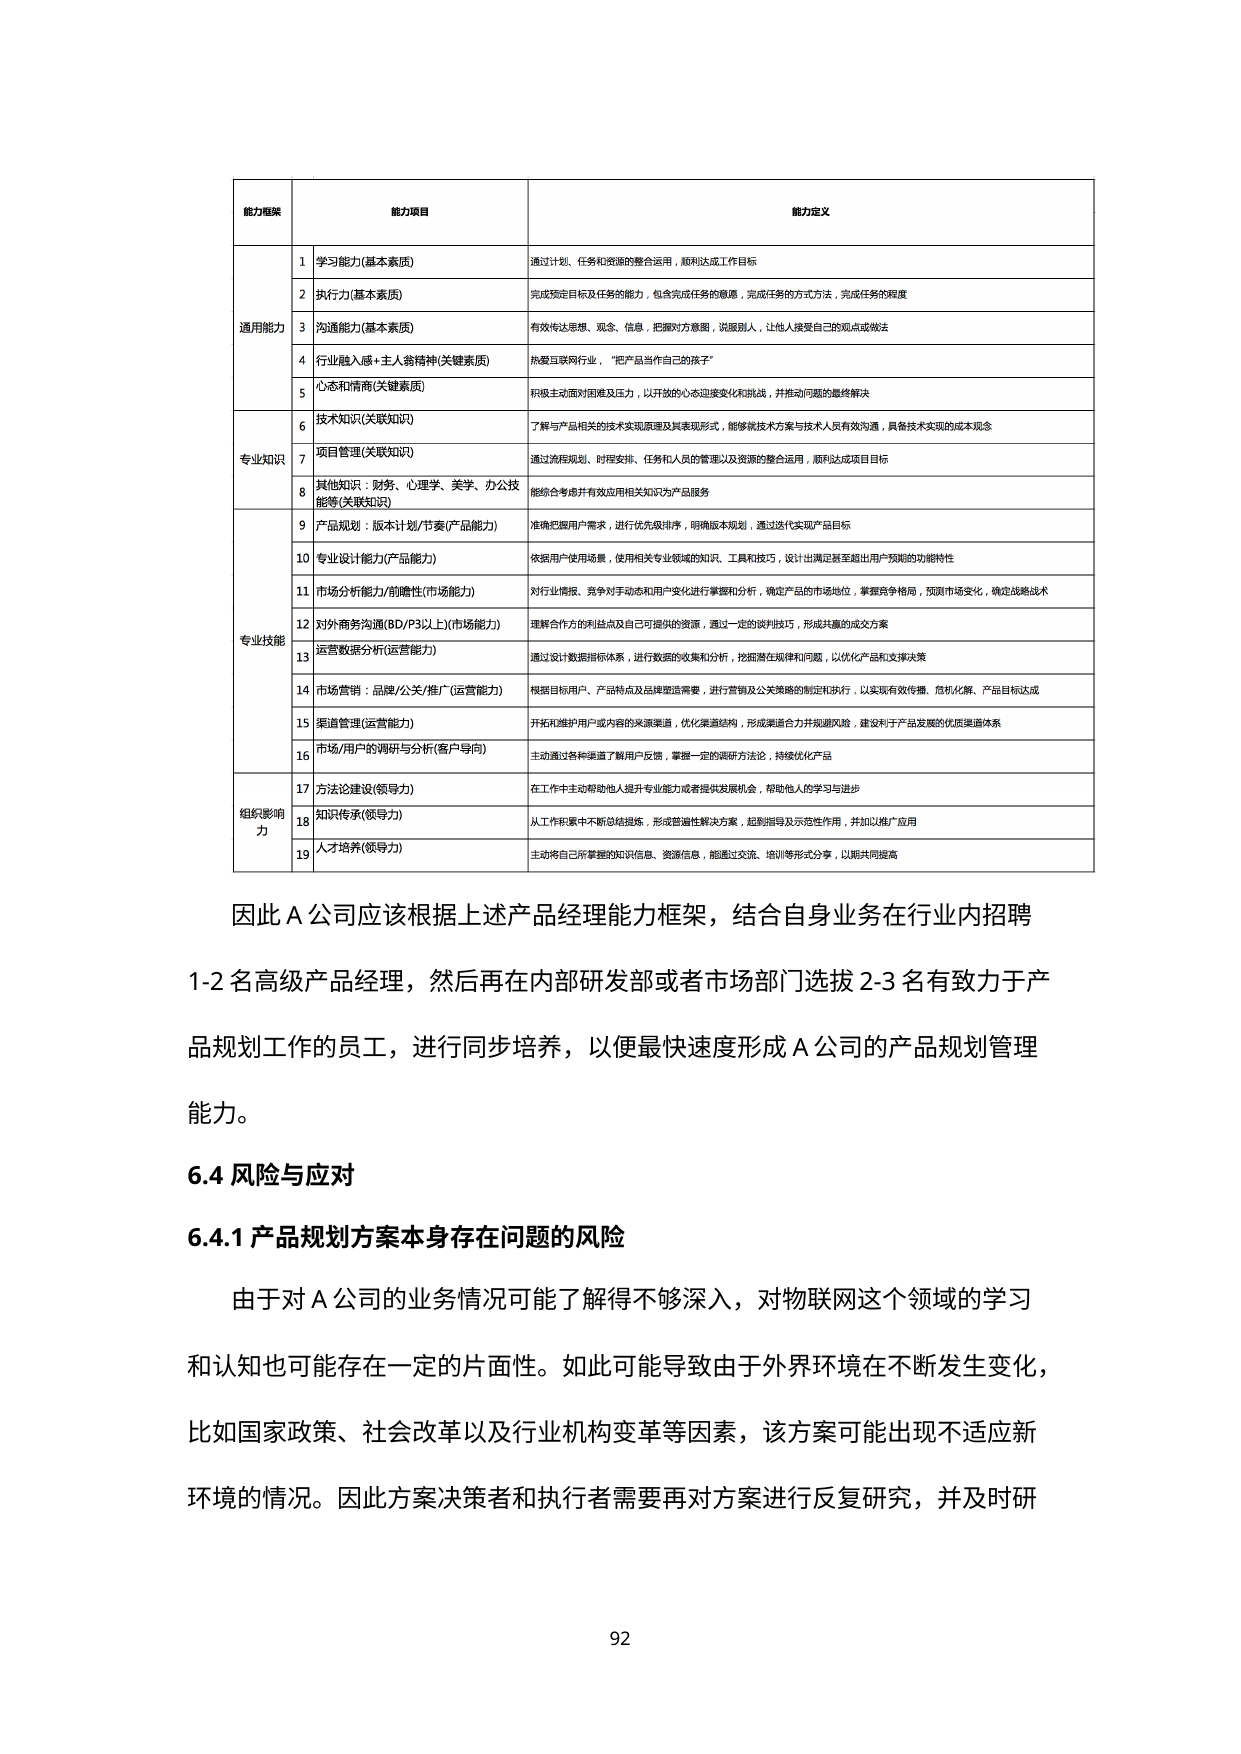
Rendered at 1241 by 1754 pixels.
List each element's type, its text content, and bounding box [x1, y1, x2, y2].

text 6.4.1产品规划方案本身存在问题的风险 [187, 1214, 1053, 1258]
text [187, 1276, 1053, 1518]
picture [231, 176, 1096, 873]
text 因此A公司应该根据上述产品经理能力框架，结合自身业务在行业内招聘1-2名高级产品经理，然后再在内部研发部或者市场部门选拔2-3名有致力于产品规划工作的员工，进行同步培养，以便最快速度形成A公司的产品规划管理能力。 [187, 891, 1053, 1133]
text 6.4 风险与应对 [187, 1152, 1053, 1196]
